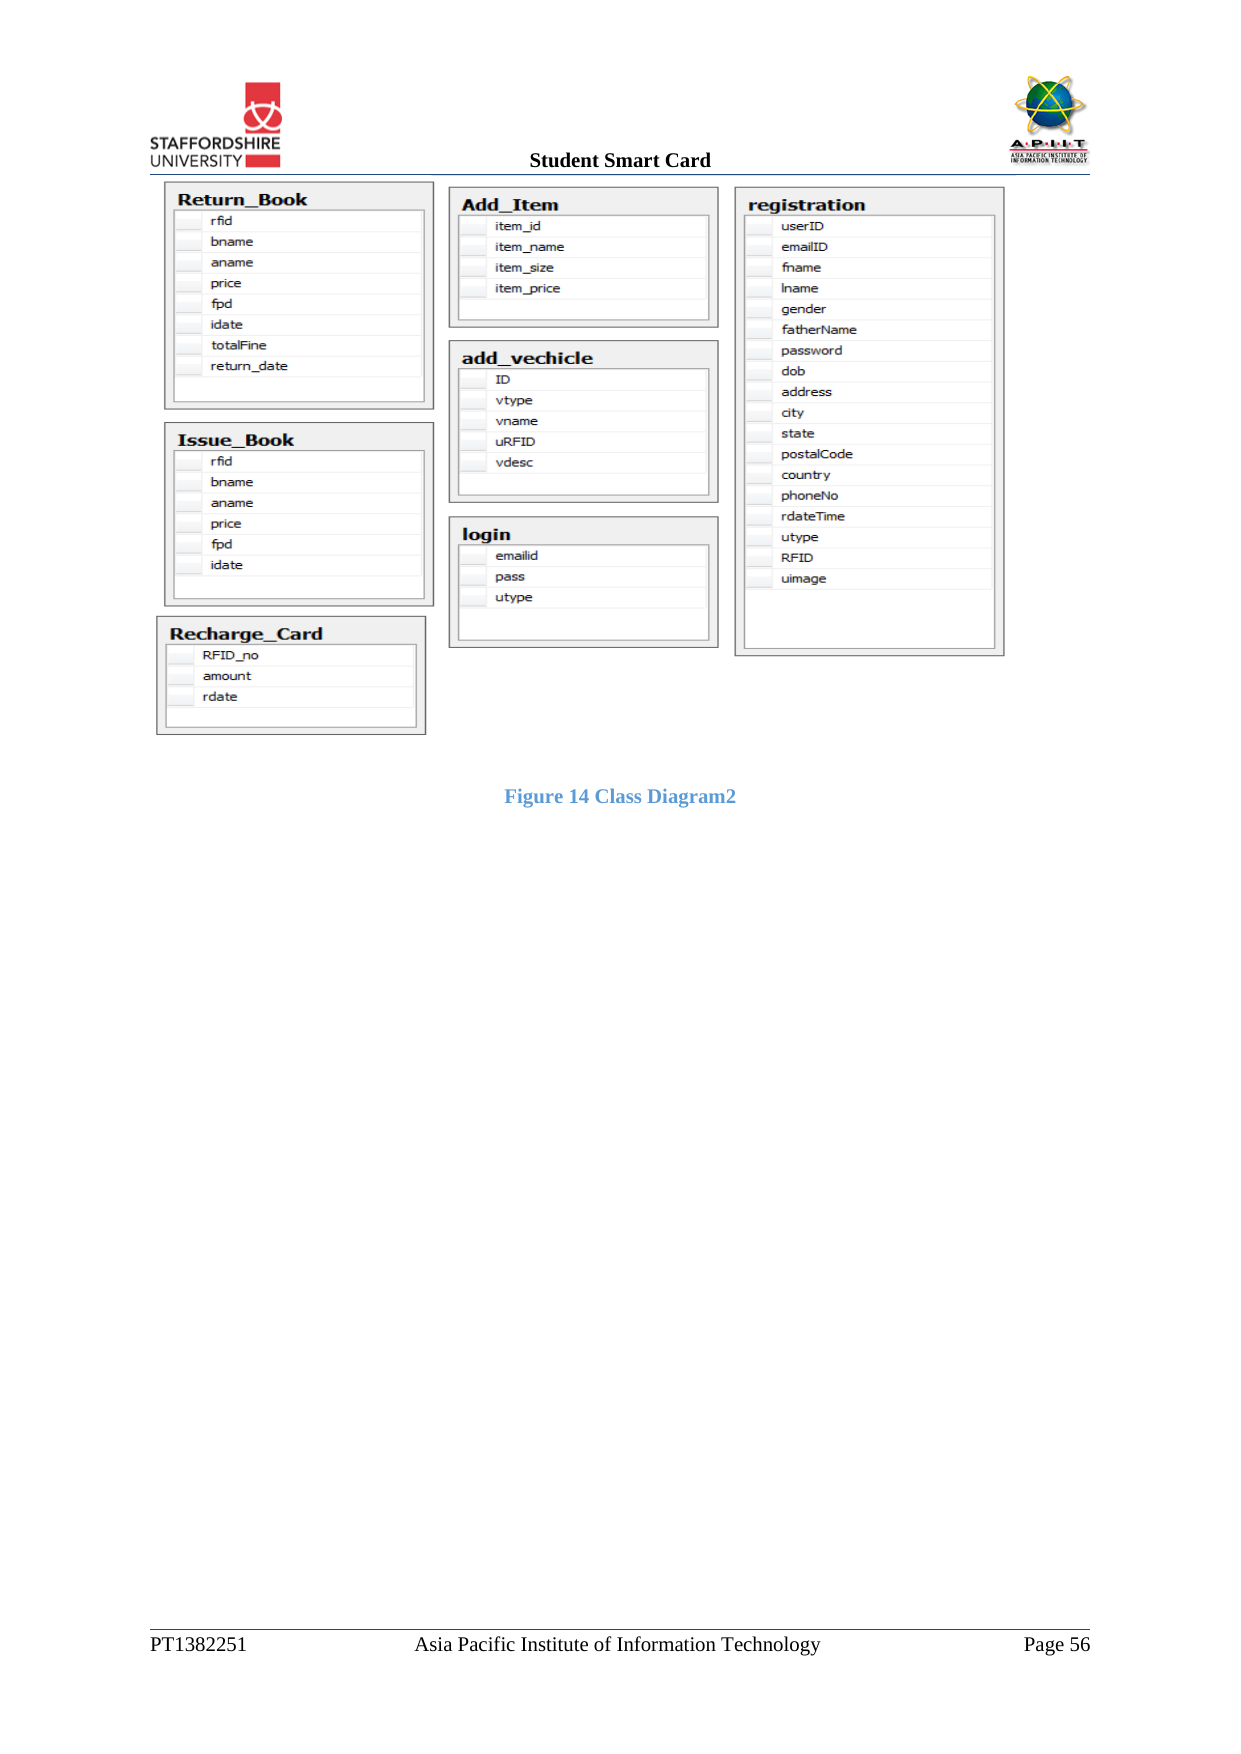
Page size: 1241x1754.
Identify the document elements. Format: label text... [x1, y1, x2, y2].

text Figure 14 Class Diagram2 [150, 784, 1090, 808]
picture [150, 175, 1017, 760]
picture [1007, 73, 1091, 168]
picture [150, 82, 282, 168]
